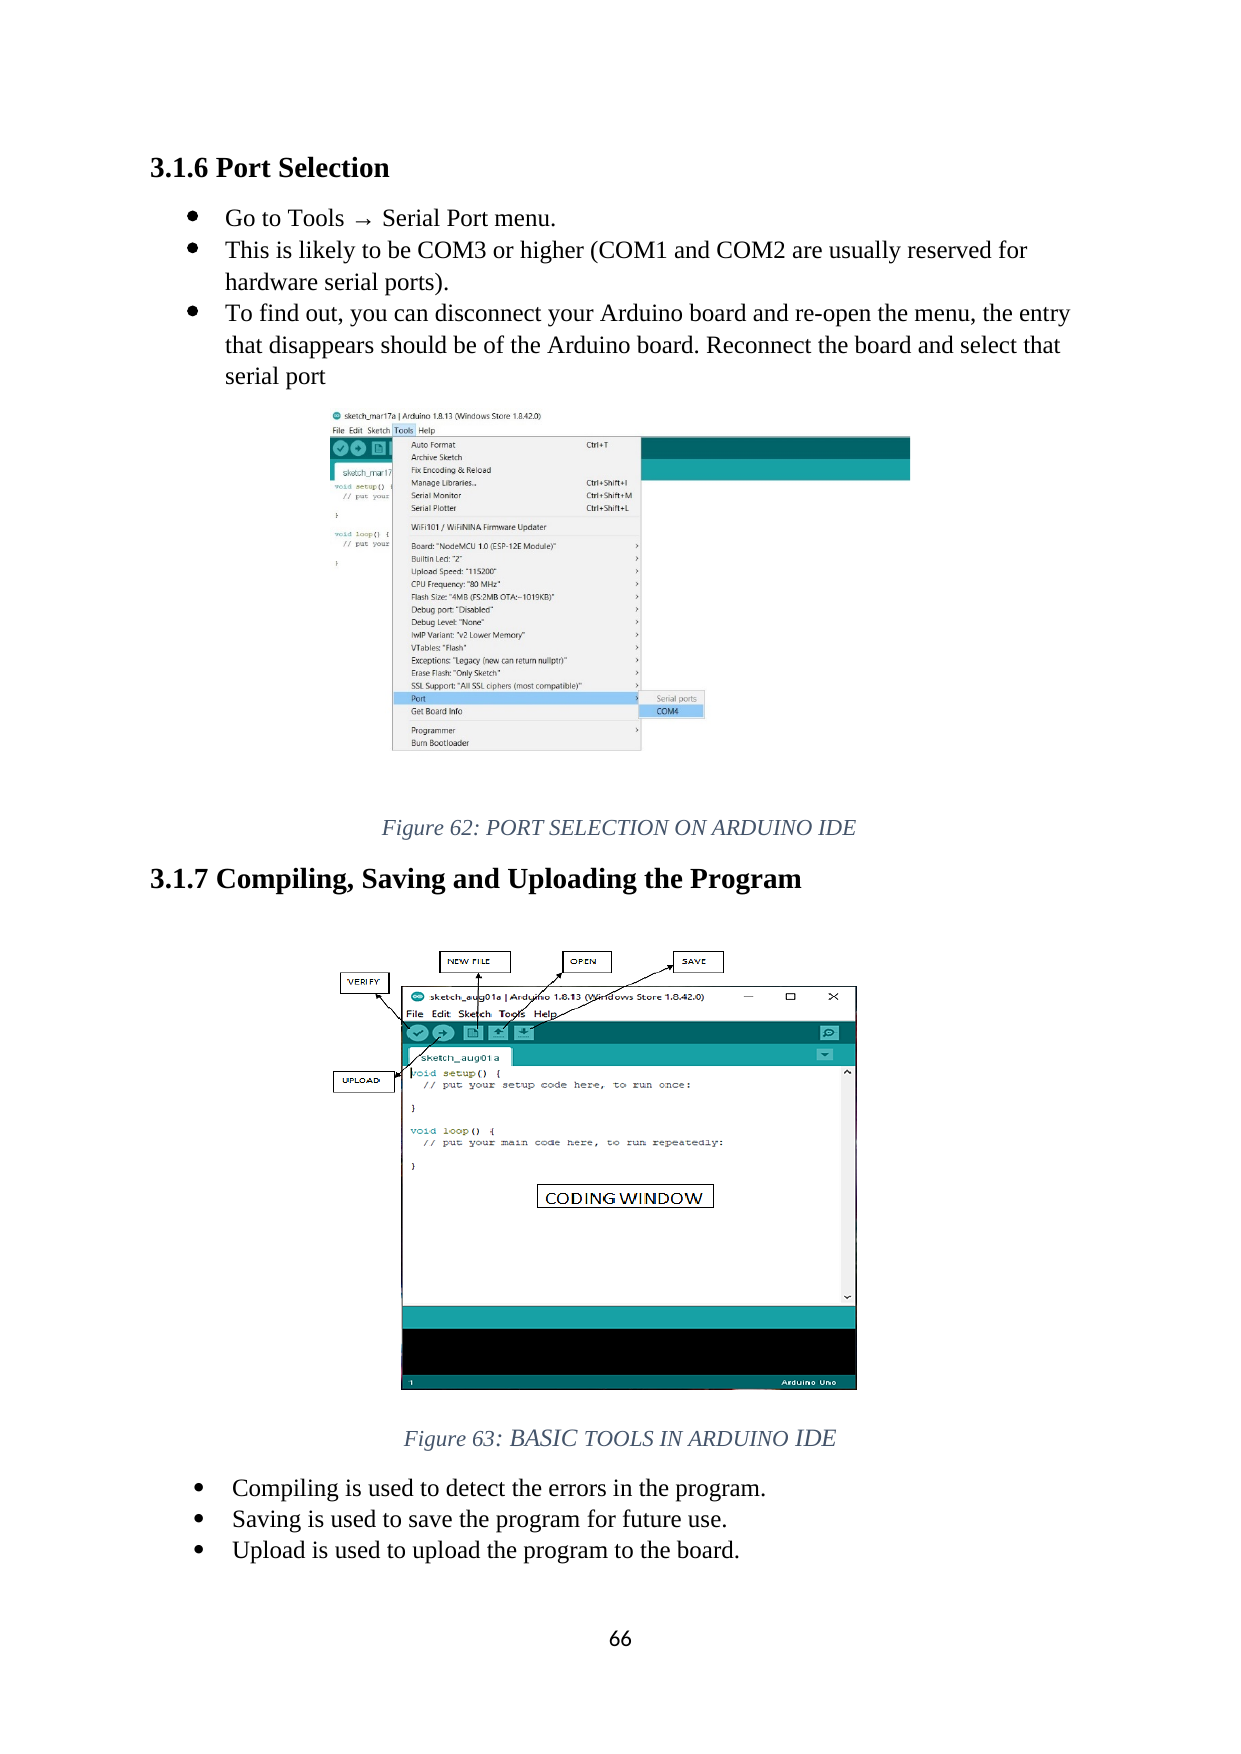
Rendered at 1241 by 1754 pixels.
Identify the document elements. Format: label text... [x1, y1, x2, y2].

picture [330, 408, 911, 795]
list Upload is used to upload the program to the board. [194, 1535, 1090, 1564]
text 3.1.6 Port Selection [150, 150, 1090, 183]
text Figure 62: PORT SELECTION ON ARDUINO IDE [150, 814, 1090, 840]
list This is likely to be COM3 or higher (COM1 and COM2 are usually reserved for hardware serial ports). [187, 235, 1090, 296]
text Figure 63: BASIC TOOLS IN ARDUINO IDE [150, 1423, 1090, 1452]
list Saving is used to save the program for future use. [194, 1504, 1090, 1533]
picture [328, 913, 912, 1404]
list To find out, you can disconnect your Arduino board and re-open the menu, the entry that disappears should be of the Arduino board. Reconnect the board and select that serial port [187, 298, 1090, 389]
list Compiling is used to detect the errors in the program. [194, 1473, 1090, 1502]
text 3.1.7 Compiling, Saving and Uploading the Program [150, 861, 1090, 894]
list Go to Tools → Serial Port menu. [187, 203, 1090, 232]
